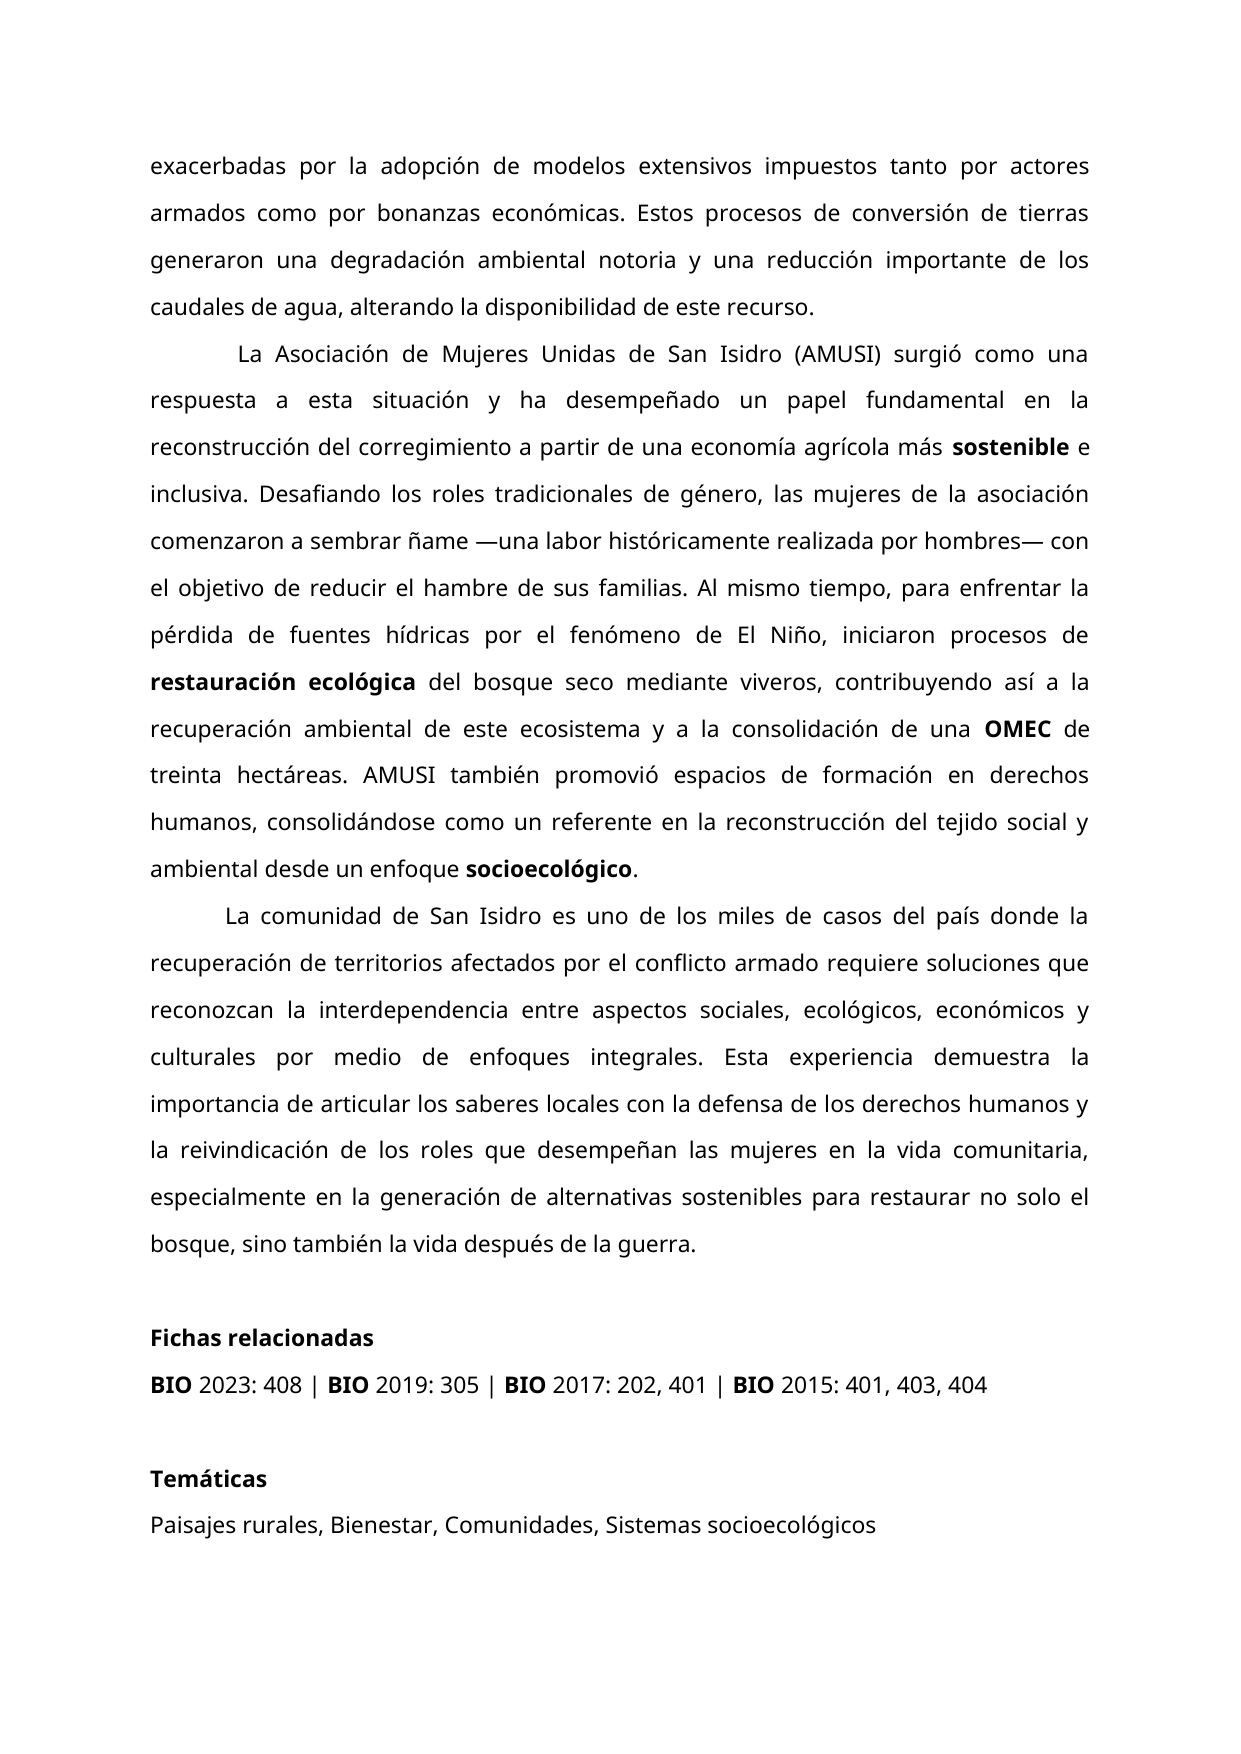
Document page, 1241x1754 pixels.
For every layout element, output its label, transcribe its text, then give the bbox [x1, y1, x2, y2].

text Temáticas [150, 1462, 1090, 1494]
text Paisajes rurales, Bienestar, Comunidades, Sistemas socioecológicos [150, 1509, 1090, 1541]
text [150, 150, 1090, 322]
text La Asociación de Mujeres Unidas de San Isidro (AMUSI) surgió como una respuesta a esta situación y ha desempeñado un papel fundamental en la reconstrucción del corregimiento a partir de una economía agrícola más sostenible e inclusiva. Desafiando los roles tradicionales de género, las mujeres de la asociación comenzaron a sembrar ñame —una labor históricamente realizada por hombres— con el objetivo de reducir el hambre de sus familias. Al mismo tiempo, para enfrentar la pérdida de fuentes hídricas por el fenómeno de El Niño, iniciaron procesos de restauración ecológica del bosque seco mediante viveros, contribuyendo así a la recuperación ambiental de este ecosistema y a la consolidación de una OMEC de treinta hectáreas. AMUSI también promovió espacios de formación en derechos humanos, consolidándose como un referente en la reconstrucción del tejido social y ambiental desde un enfoque socioecológico. [150, 337, 1090, 884]
text Fichas relacionadas [150, 1322, 1090, 1353]
text BIO 2023: 408 | BIO 2019: 305 | BIO 2017: 202, 401 | BIO 2015: 401, 403, 404 [150, 1369, 1090, 1400]
text La comunidad de San Isidro es uno de los miles de casos del país donde la recuperación de territorios afectados por el conflicto armado requiere soluciones que reconozcan la interdependencia entre aspectos sociales, ecológicos, económicos y culturales por medio de enfoques integrales. Esta experiencia demuestra la importancia de articular los saberes locales con la defensa de los derechos humanos y la reivindicación de los roles que desempeñan las mujeres en la vida comunitaria, especialmente en la generación de alternativas sostenibles para restaurar no solo el bosque, sino también la vida después de la guerra. [150, 900, 1090, 1259]
